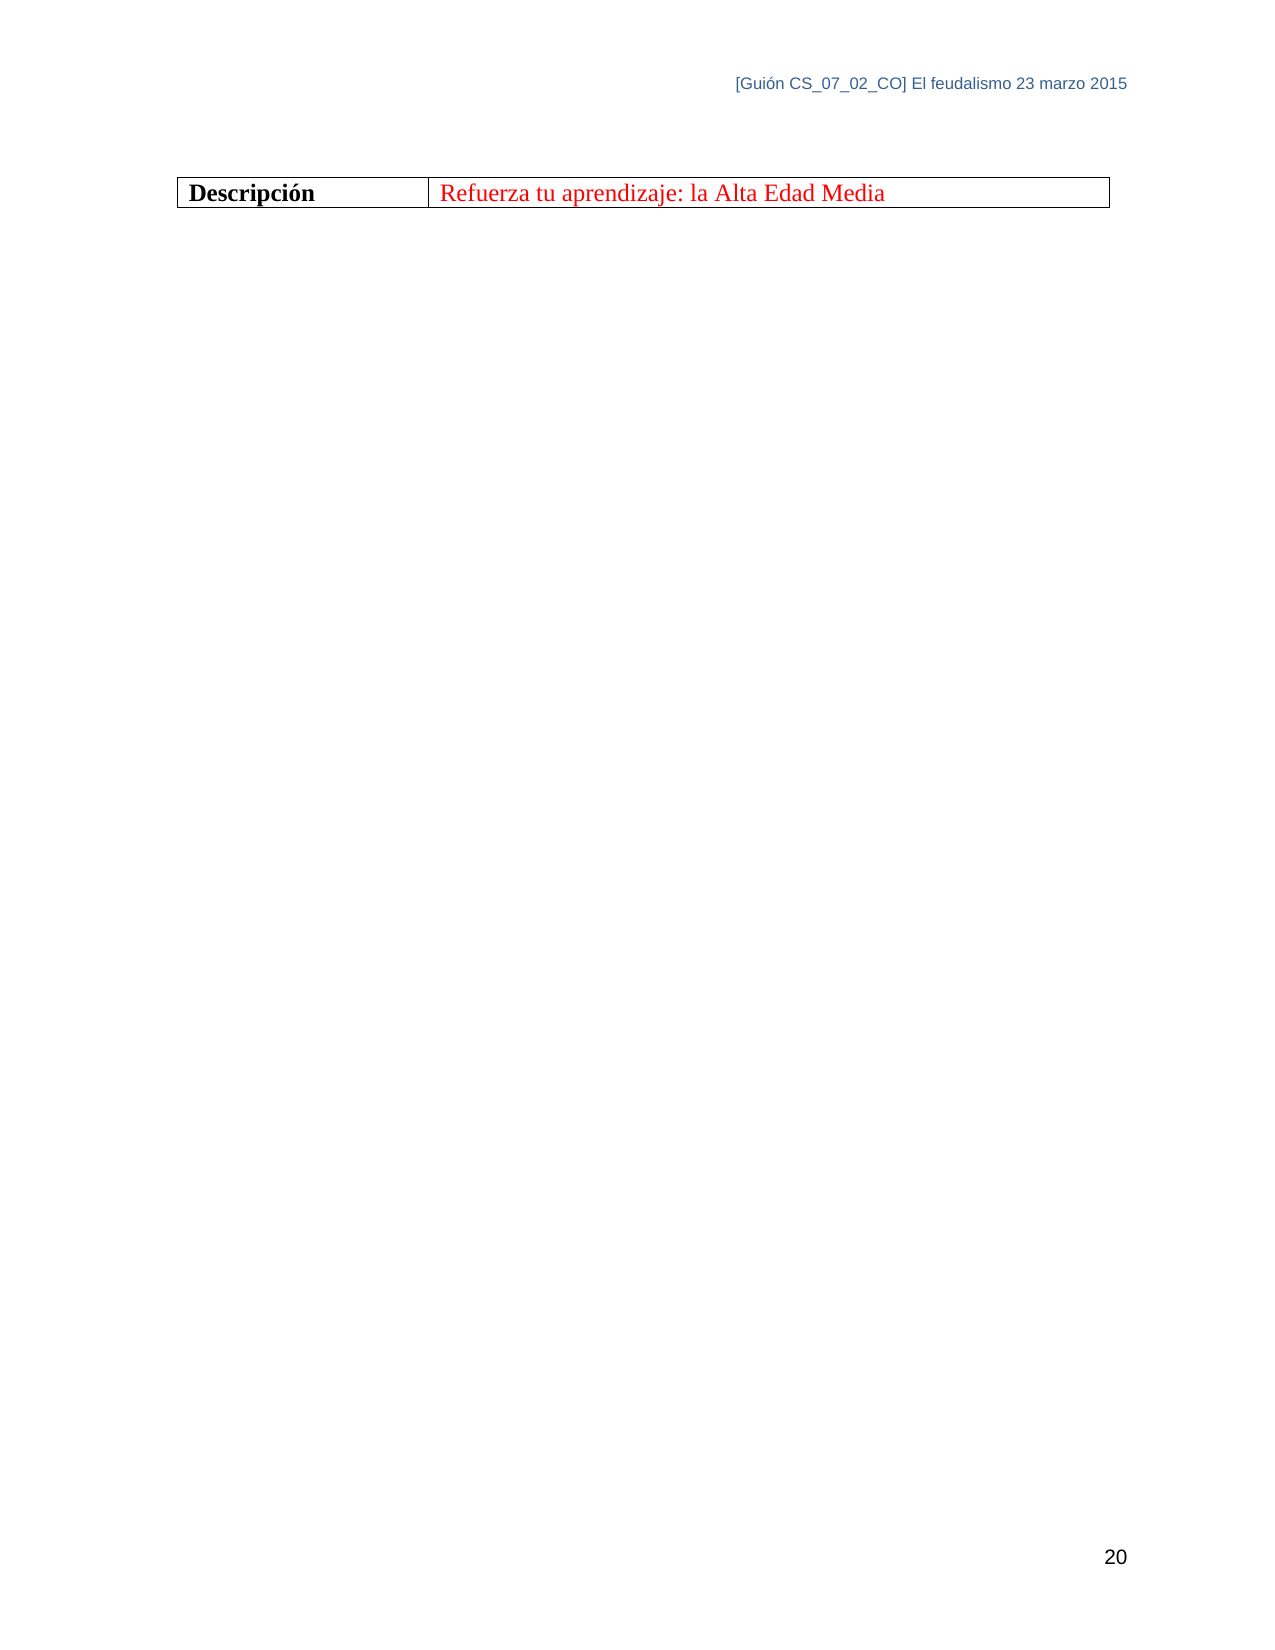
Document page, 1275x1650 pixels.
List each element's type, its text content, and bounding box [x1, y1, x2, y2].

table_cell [429, 178, 1109, 207]
table_cell Descripción [178, 178, 428, 207]
